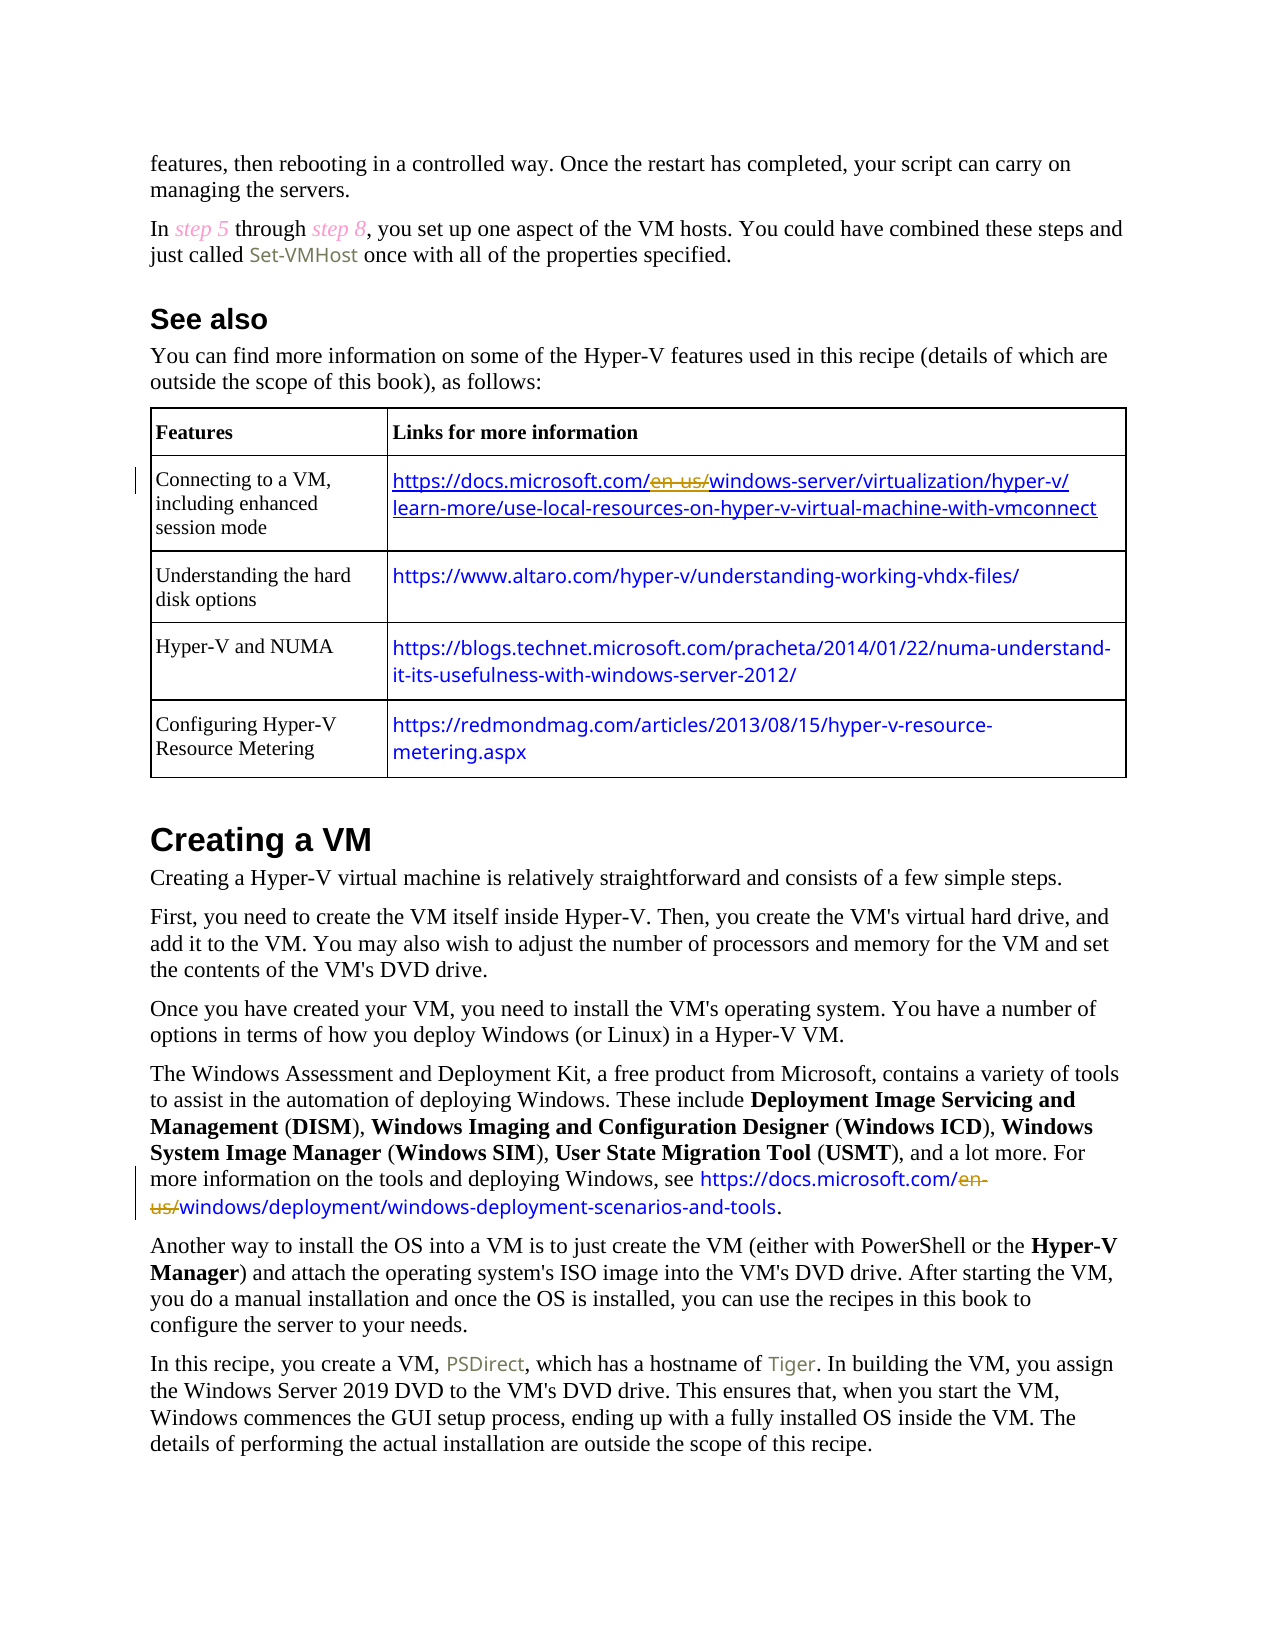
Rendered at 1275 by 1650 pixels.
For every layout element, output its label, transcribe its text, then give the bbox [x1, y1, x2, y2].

text First, you need to create the VM itself inside Hyper-V. Then, you create the VM's virtual hard drive, and add it to the VM. You may also wish to adjust the number of processors and memory for the VM and set the contents of the VM's DVD drive. [150, 903, 1125, 982]
text You can find more information on some of the Hyper-V features used in this recipe (details of which are outside the scope of this book), as follows: [150, 342, 1125, 394]
table_cell Understanding the hard disk options [152, 552, 387, 622]
table_header Features [152, 409, 387, 454]
table_header Links for more information [388, 409, 1125, 454]
table_cell Configuring Hyper-V Resource Metering [152, 701, 387, 777]
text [150, 150, 1125, 203]
text Once you have created your VM, you need to install the VM's operating system. You have a number of options in terms of how you deploy Windows (or Linux) in a Hyper-V VM. [150, 995, 1125, 1048]
table_cell https://redmondmag.com/articles/2013/08/15/hyper-v-resource-metering.aspx [388, 701, 1125, 777]
text The Windows Assessment and Deployment Kit, a free product from Microsoft, contains a variety of tools to assist in the automation of deploying Windows. These include Deployment Image Servicing and Management (DISM), Windows Imaging and Configuration Designer (Windows ICD), Windows System Image Manager (Windows SIM), User State Migration Tool (USMT), and a lot more. For more information on the tools and deploying Windows, see https://docs.microsoft.com/windows/deployment/windows-deployment-scenarios-and-tools. [150, 1060, 1125, 1220]
text Another way to install the OS into a VM is to just create the VM (either with PowerShell or the Hyper-V Manager) and attach the operating system's ISO image into the VM's DVD drive. After starting the VM, you do a manual installation and once the OS is installed, you can use the recipes in this book to configure the server to your needs. [150, 1232, 1125, 1338]
table_cell Hyper-V and NUMA [152, 623, 387, 699]
table_cell https://www.altaro.com/hyper-v/understanding-working-vhdx-files/ [388, 552, 1125, 622]
text In this recipe, you create a VM, PSDirect, which has a hostname of Tiger. In building the VM, you assign the Windows Server 2019 DVD to the VM's DVD drive. This ensures that, when you start the VM, Windows commences the GUI setup process, ending up with a fully installed OS inside the VM. The details of performing the actual installation are outside the scope of this recipe. [150, 1350, 1125, 1457]
subtitle Creating a VM [150, 820, 1125, 858]
table_cell https://docs.microsoft.com/windows-server/virtualization/hyper-v/learn-more/use-local-resources-on-hyper-v-virtual-machine-with-vmconnect [388, 456, 1125, 550]
text In step 5 through step 8, you set up one aspect of the VM hosts. You could have combined these steps and just called Set-VMHost once with all of the properties specified. [150, 215, 1125, 269]
table_cell https://blogs.technet.microsoft.com/pracheta/2014/01/22/numa-understand-it-its-usefulness-with-windows-server-2012/ [388, 623, 1125, 699]
text Creating a Hyper-V virtual machine is relatively straightforward and consists of a few simple steps. [150, 864, 1125, 891]
subtitle See also [150, 302, 1125, 336]
table_cell Connecting to a VM, including enhanced session mode [152, 456, 387, 550]
